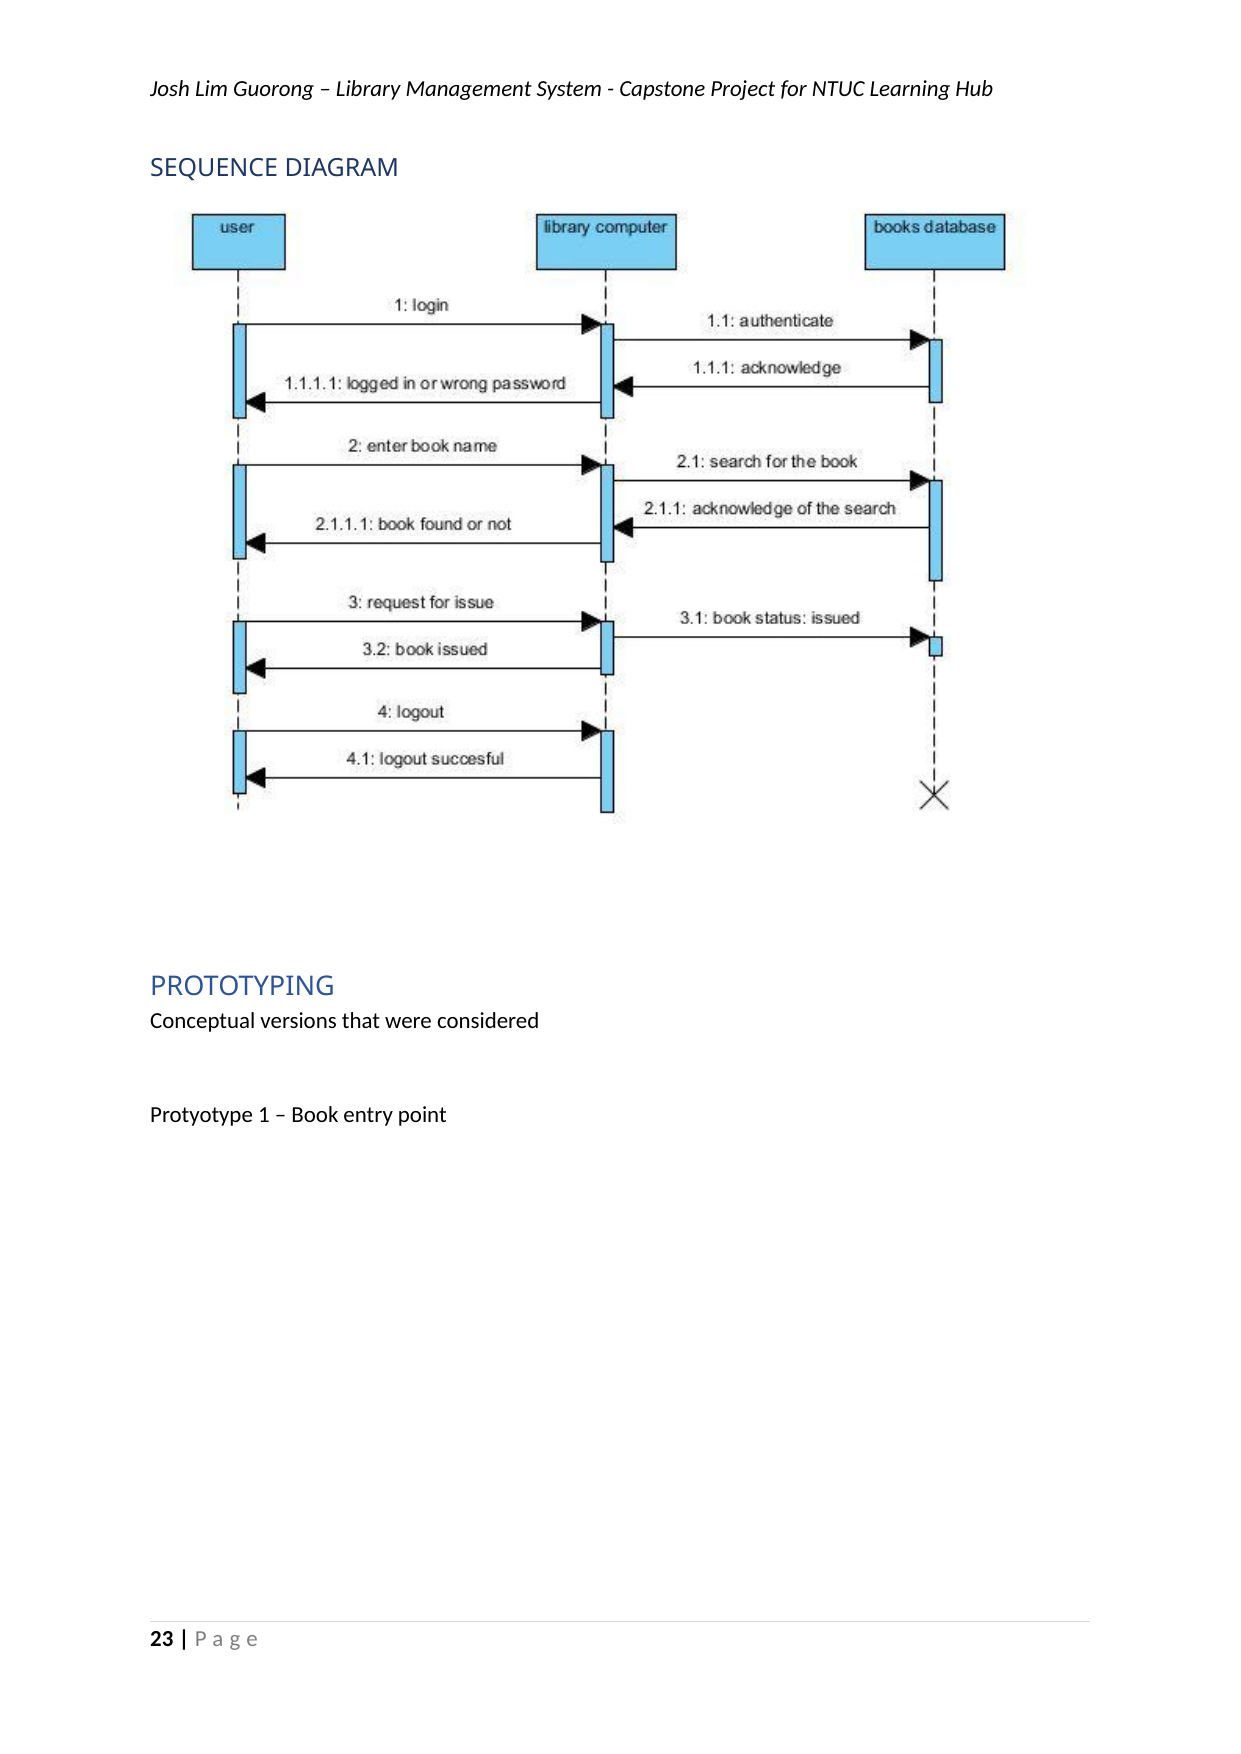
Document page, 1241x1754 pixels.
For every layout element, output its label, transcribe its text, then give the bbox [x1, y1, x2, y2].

subtitle PROTOTYPING [150, 967, 1090, 1003]
subtitle SEQUENCE DIAGRAM [150, 150, 1090, 184]
picture [150, 186, 1050, 854]
text Protyotype 1 – Book entry point [150, 1100, 1090, 1128]
text Conceptual versions that were considered [150, 1006, 1090, 1034]
